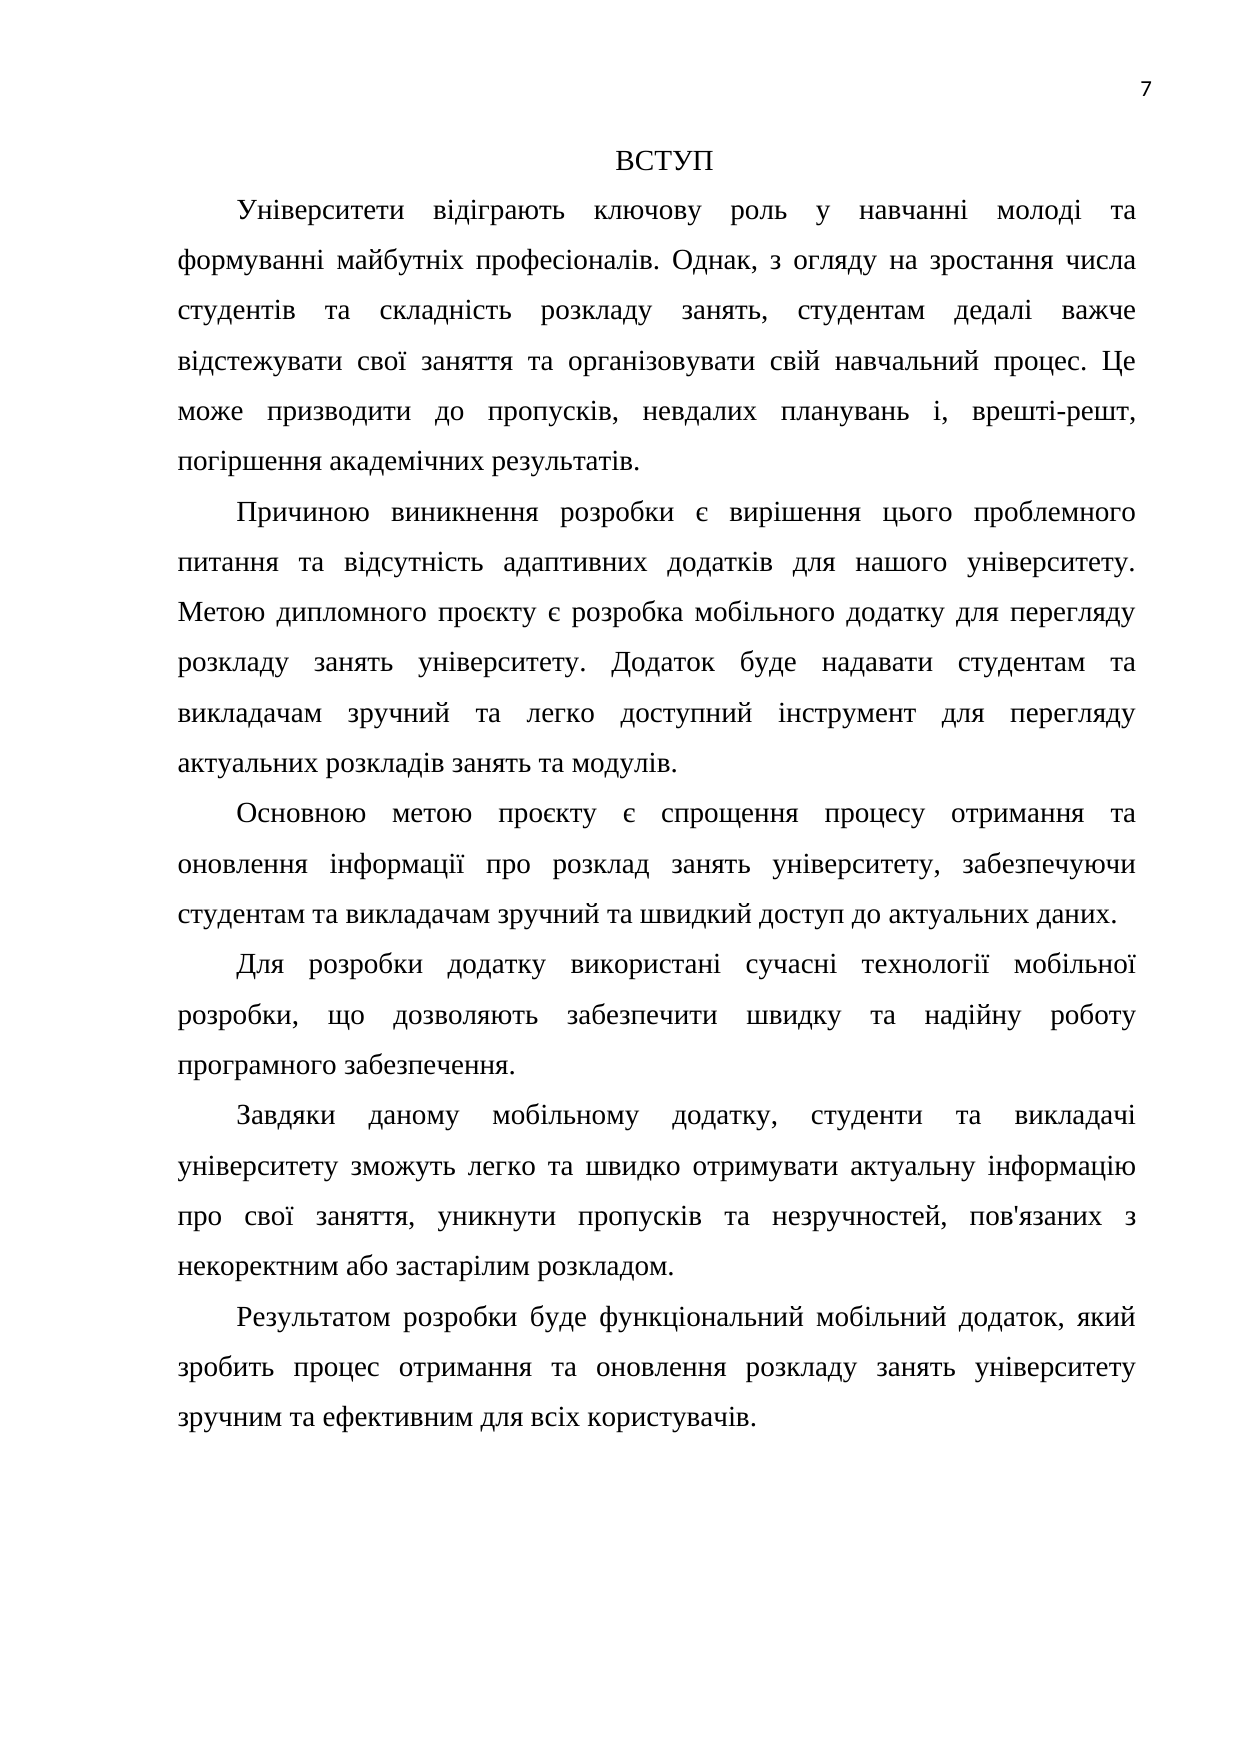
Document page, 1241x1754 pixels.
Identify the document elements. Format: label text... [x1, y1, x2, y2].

text Завдяки даному мобільному додатку, студенти та викладачі університету зможуть легко та швидко отримувати актуальну інформацію про свої заняття, уникнути пропусків та незручностей, пов'язаних з некоректним або застарілим розкладом. [177, 1097, 1137, 1282]
text Для розробки додатку використані сучасні технології мобільної розробки, що дозволяють забезпечити швидку та надійну роботу програмного забезпечення. [177, 946, 1137, 1081]
text Результатом розробки буде функціональний мобільний додаток, який зробить процес отримання та оновлення розкладу занять університету зручним та ефективним для всіх користувачів. [177, 1299, 1137, 1433]
text Основною метою проєкту є спрощення процесу отримання та оновлення інформації про розклад занять університету, забезпечуючи студентам та викладачам зручний та швидкий доступ до актуальних даних. [177, 796, 1137, 930]
text Університети відіграють ключову роль у навчанні молоді та формуванні майбутніх професіоналів. Однак, з огляду на зростання числа студентів та складність розкладу занять, студентам дедалі важче відстежувати свої заняття та організовувати свій навчальний процес. Це може призводити до пропусків, невдалих планувань і, врешті-решт, погіршення академічних результатів. [177, 192, 1137, 477]
text Причиною виникнення розробки є вирішення цього проблемного питання та відсутність адаптивних додатків для нашого університету. Метою дипломного проєкту є розробка мобільного додатку для перегляду розкладу занять університету. Додаток буде надавати студентам та викладачам зручний та легко доступний інструмент для перегляду актуальних розкладів занять та модулів. [177, 494, 1137, 779]
subtitle ВСТУП [177, 143, 1152, 177]
